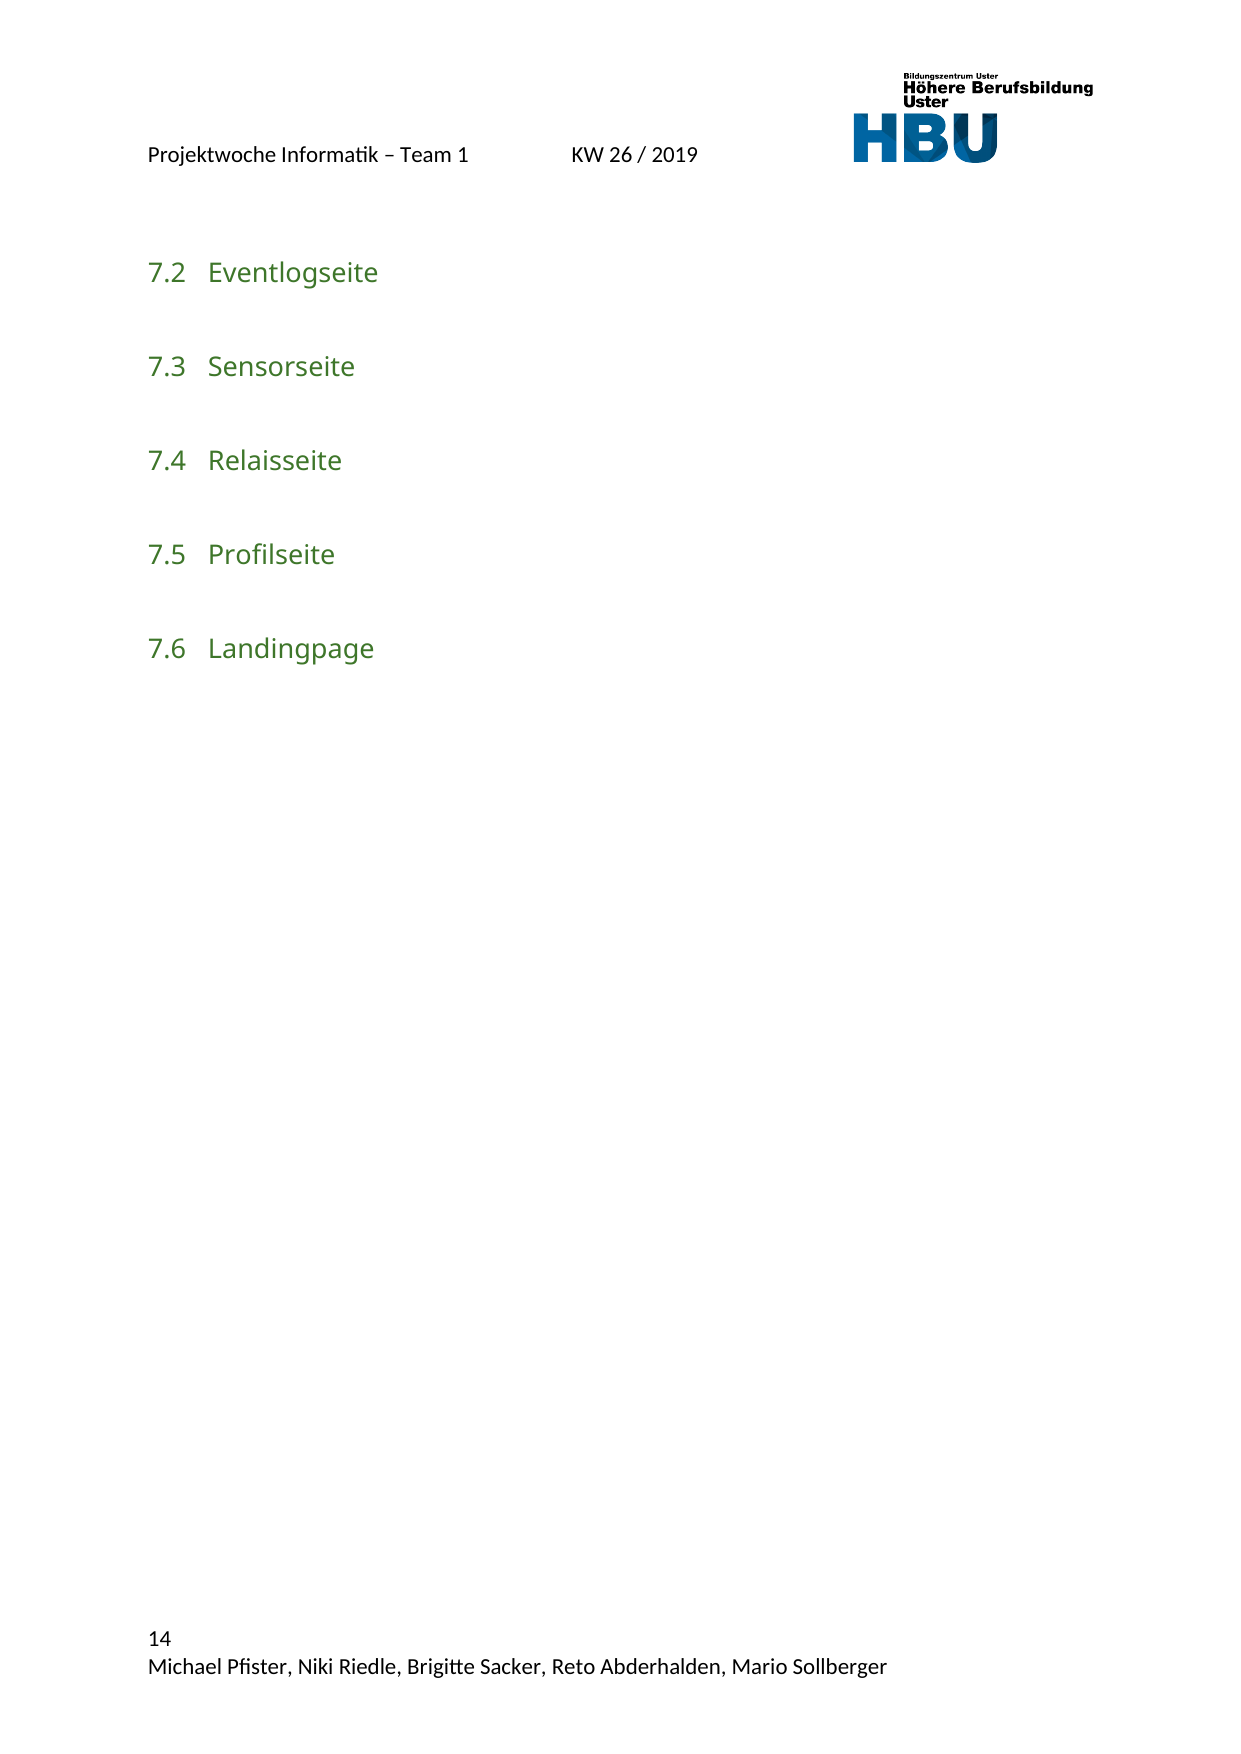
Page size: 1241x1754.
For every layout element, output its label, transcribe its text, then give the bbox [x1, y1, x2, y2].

subtitle Eventlogseite [148, 253, 1093, 290]
subtitle Sensorseite [148, 347, 1093, 384]
subtitle Landingpage [148, 629, 1093, 666]
subtitle Profilseite [148, 535, 1093, 572]
subtitle Relaisseite [148, 441, 1093, 478]
picture [853, 73, 1093, 163]
